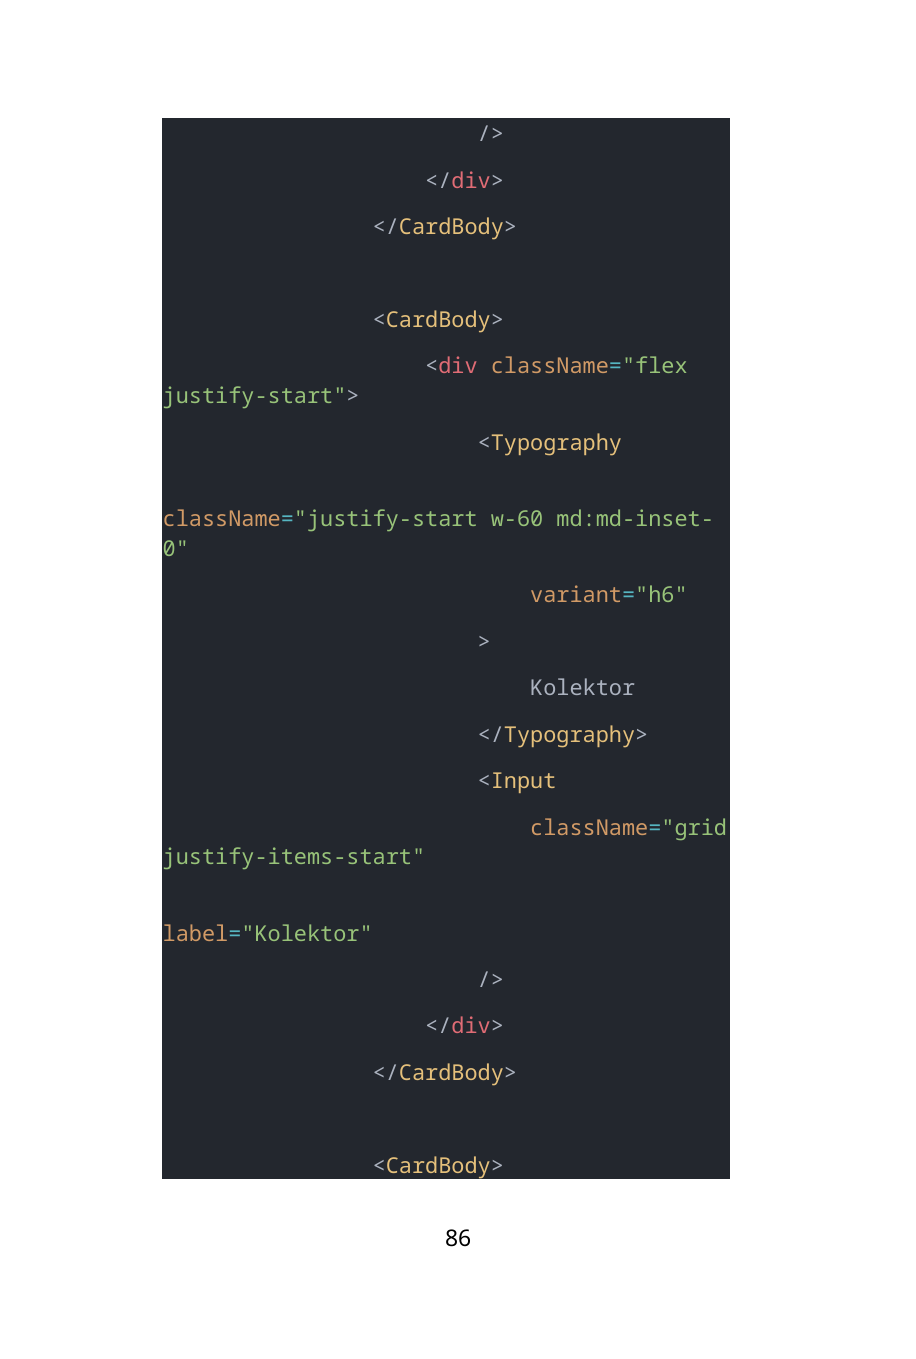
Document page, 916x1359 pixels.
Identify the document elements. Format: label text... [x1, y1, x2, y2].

text <Input [162, 765, 730, 795]
text </div> [162, 1010, 730, 1040]
text <Typography [162, 427, 730, 456]
text <CardBody> [162, 1150, 730, 1179]
text /> [162, 964, 730, 994]
text </div> [162, 164, 730, 194]
text </CardBody> [162, 211, 730, 241]
text className="justify-start w-60 md:md-inset-0" [162, 473, 730, 562]
text <div className="flex justify-start"> [162, 350, 730, 410]
text <CardBody> [162, 304, 730, 334]
text > [162, 626, 730, 655]
text Kolektor [162, 672, 730, 702]
text /> [162, 118, 730, 148]
text label="Kolektor" [162, 888, 730, 947]
text className="grid justify-items-start" [162, 811, 730, 871]
text variant="h6" [162, 579, 730, 609]
text </CardBody> [162, 1057, 730, 1087]
text </Typography> [162, 718, 730, 748]
